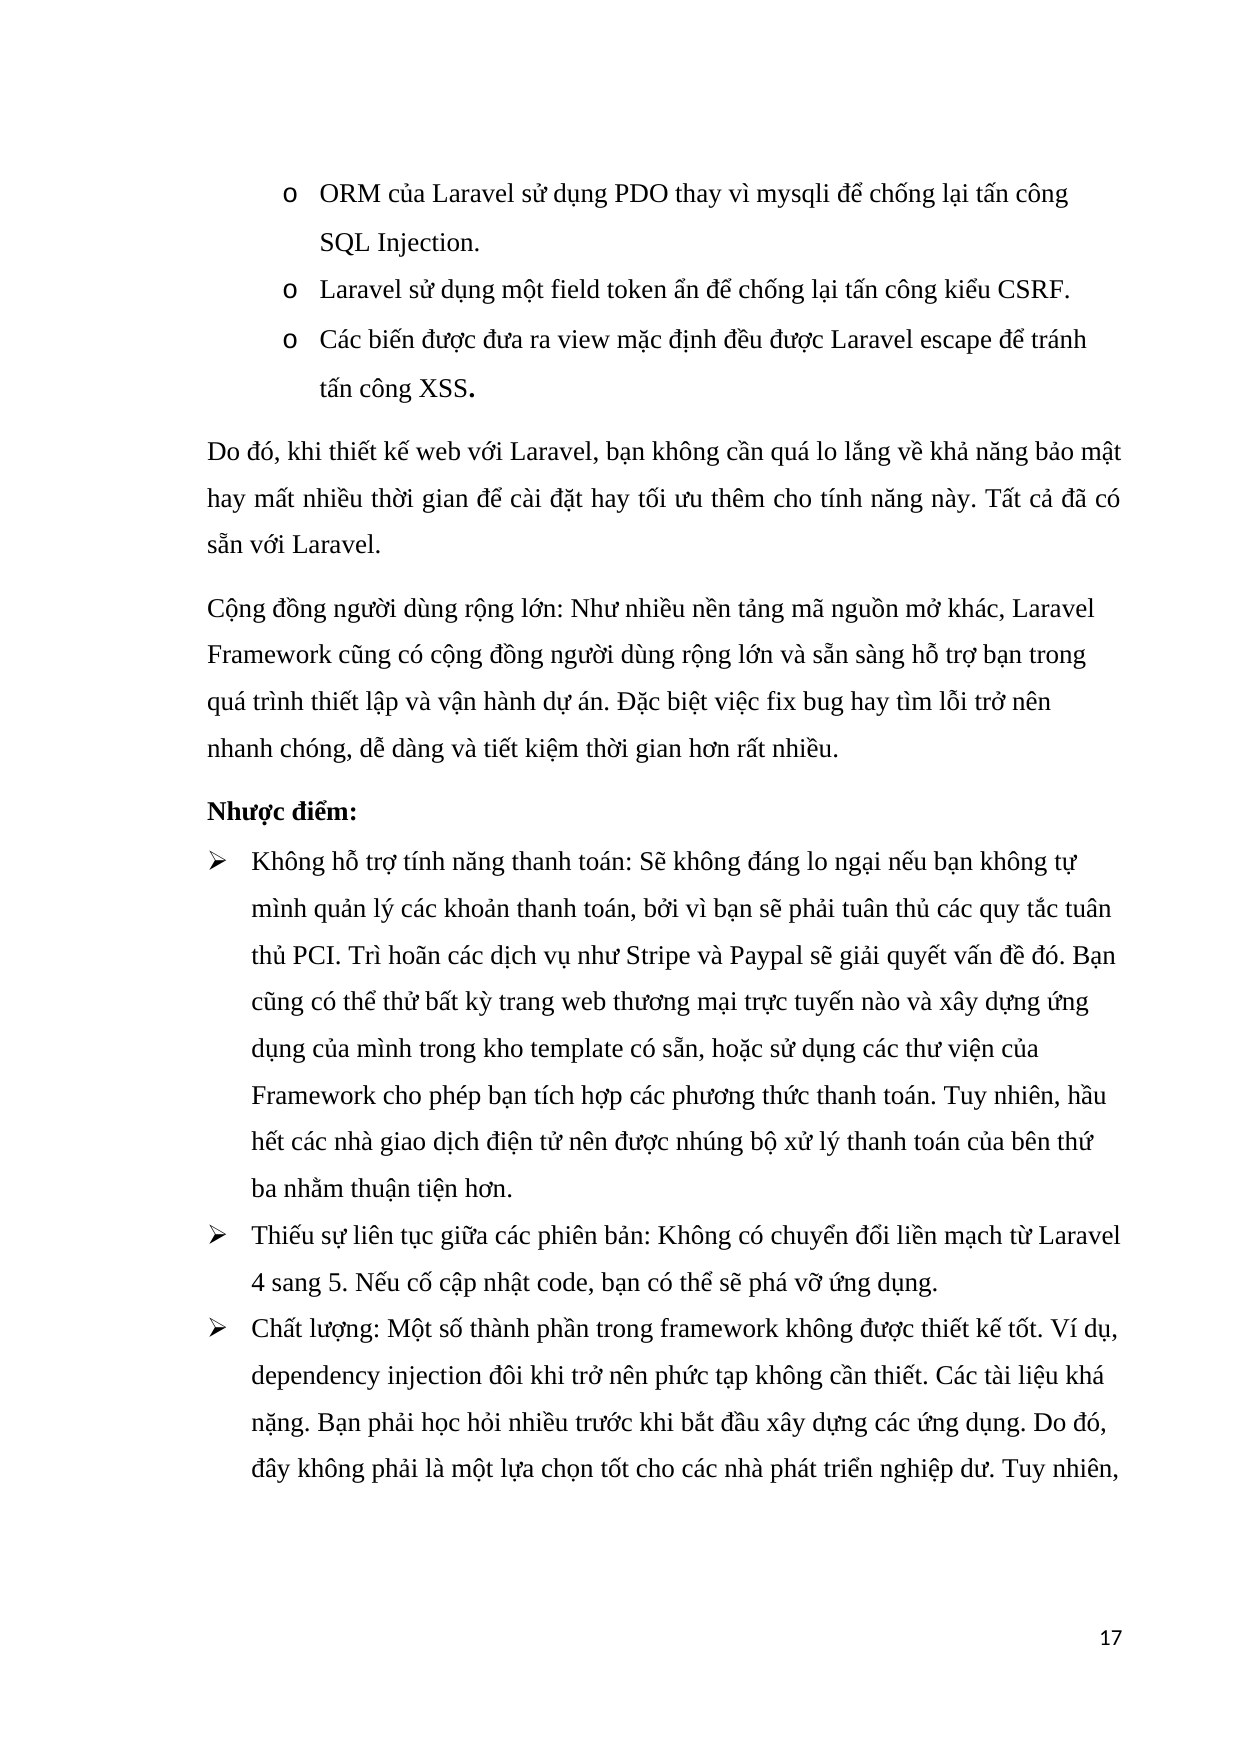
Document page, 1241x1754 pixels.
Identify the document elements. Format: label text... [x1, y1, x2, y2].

text Nhược điểm: [207, 795, 1122, 826]
text Do đó, khi thiết kế web với Laravel, bạn không cần quá lo lắng về khả năng bảo mật hay mất nhiều thời gian để cài đặt hay tối ưu thêm cho tính năng này. Tất cả đã có sẵn với Laravel. [207, 435, 1122, 560]
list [207, 1312, 1122, 1483]
list Thiếu sự liên tục giữa các phiên bản: Không có chuyển đổi liền mạch từ Laravel 4 sang 5. Nếu cố cập nhật code, bạn có thể sẽ phá vỡ ứng dụng. [207, 1219, 1122, 1297]
list Không hỗ trợ tính năng thanh toán: Sẽ không đáng lo ngại nếu bạn không tự mình quản lý các khoản thanh toán, bởi vì bạn sẽ phải tuân thủ các quy tắc tuân thủ PCI. Trì hoãn các dịch vụ như Stripe và Paypal sẽ giải quyết vấn đề đó. Bạn cũng có thể thử bất kỳ trang web thương mại trực tuyến nào và xây dựng ứng dụng của mình trong kho template có sẵn, hoặc sử dụng các thư viện của Framework cho phép bạn tích hợp các phương thức thanh toán. Tuy nhiên, hầu hết các nhà giao dịch điện tử nên được nhúng bộ xử lý thanh toán của bên thứ ba nhằm thuận tiện hơn. [207, 845, 1122, 1203]
list Cộng đồng người dùng rộng lớn: Như nhiều nền tảng mã nguồn mở khác, Laravel Framework cũng có cộng đồng người dùng rộng lớn và sẵn sàng hỗ trợ bạn trong quá trình thiết lập và vận hành dự án. Đặc biệt việc fix bug hay tìm lỗi trở nên nhanh chóng, dễ dàng và tiết kiệm thời gian hơn rất nhiều. [207, 592, 1122, 763]
list Các biến được đưa ra view mặc định đều được Laravel escape để tránh tấn công XSS. [282, 323, 1122, 403]
list Laravel sử dụng một field token ẩn để chống lại tấn công kiểu CSRF. [282, 273, 1122, 306]
list ORM của Laravel sử dụng PDO thay vì mysqli để chống lại tấn công SQL Injection. [282, 177, 1122, 257]
